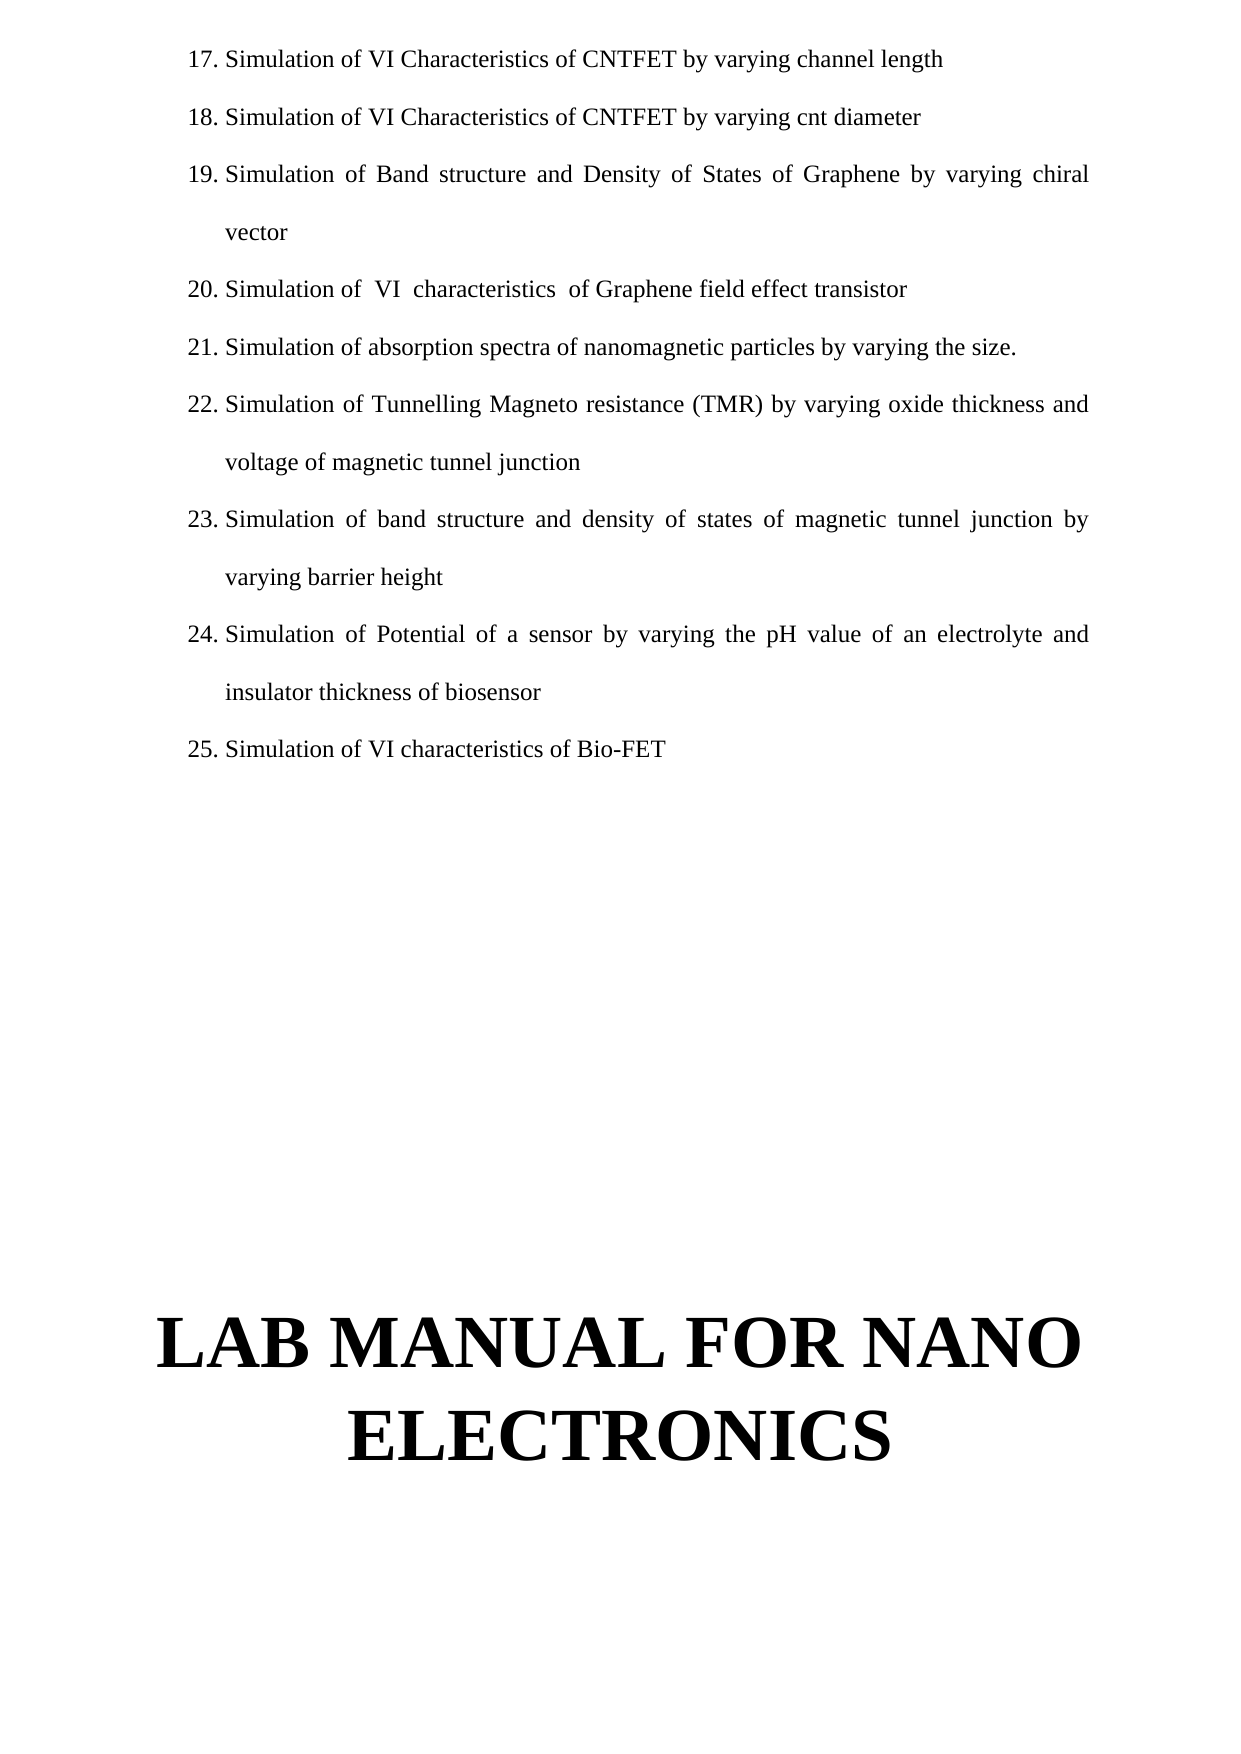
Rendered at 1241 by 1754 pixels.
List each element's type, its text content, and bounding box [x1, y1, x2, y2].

list Simulation of Band structure and Density of States of Graphene by varying chiral vector [187, 159, 1090, 246]
list Simulation of absorption spectra of nanomagnetic particles by varying the size. [187, 332, 1090, 361]
list Simulation of VI characteristics of Graphene field effect transistor [187, 274, 1090, 303]
list Simulation of band structure and density of states of magnetic tunnel junction by varying barrier height [187, 504, 1090, 591]
list Simulation of Potential of a sensor by varying the pH value of an electrolyte and insulator thickness of biosensor [187, 619, 1090, 706]
text LAB MANUAL FOR NANO ELECTRONICS [150, 1297, 1090, 1476]
list Simulation of Tunnelling Magneto resistance (TMR) by varying oxide thickness and voltage of magnetic tunnel junction [187, 389, 1090, 476]
list Simulation of VI Characteristics of CNTFET by varying channel length [187, 44, 1090, 73]
list Simulation of VI Characteristics of CNTFET by varying cnt diameter [187, 102, 1090, 131]
list Simulation of VI characteristics of Bio-FET [187, 734, 1090, 763]
